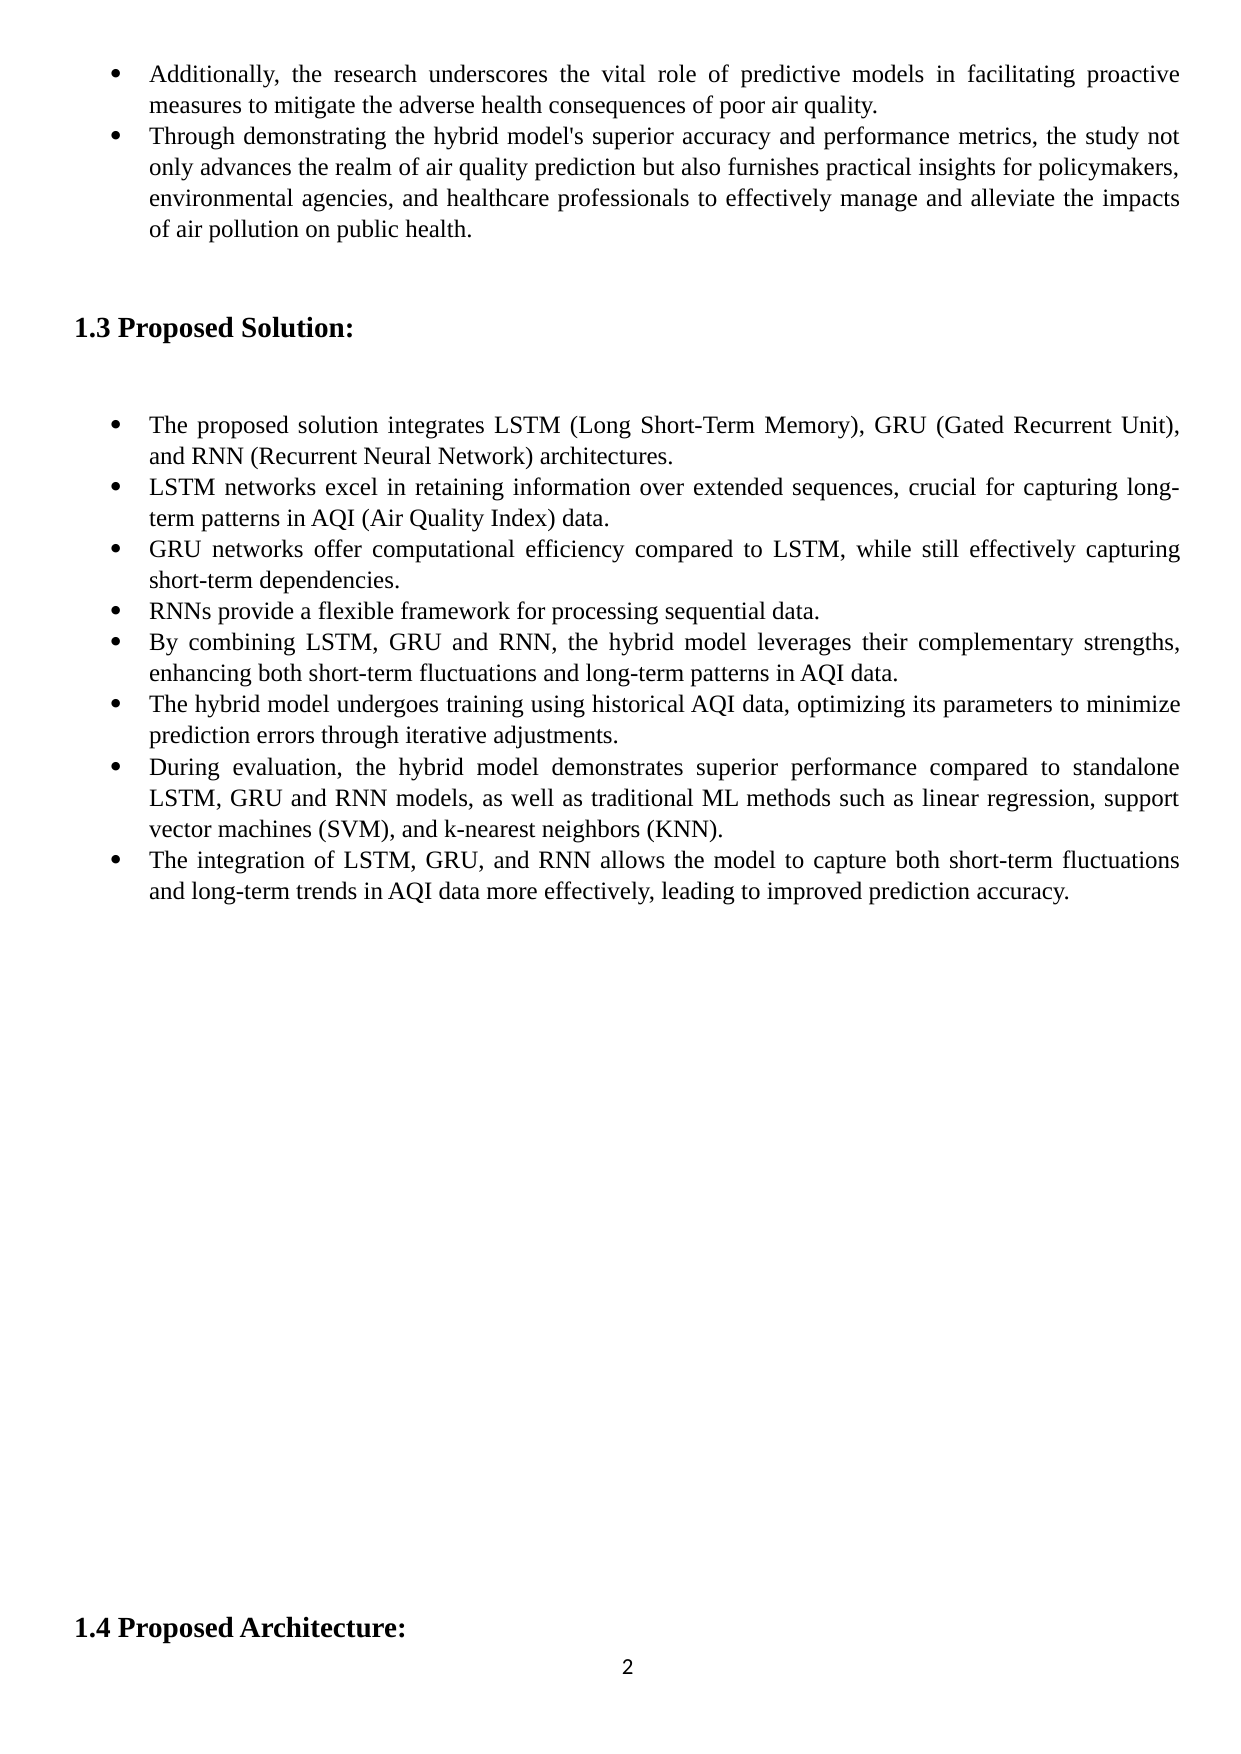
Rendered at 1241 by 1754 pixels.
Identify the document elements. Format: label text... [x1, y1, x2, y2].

list During evaluation, the hybrid model demonstrates superior performance compared to standalone LSTM, GRU and RNN models, as well as traditional ML methods such as linear regression, support vector machines (SVM), and k-nearest neighbors (KNN). [111, 752, 1181, 842]
list The proposed solution integrates LSTM (Long Short-Term Memory), GRU (Gated Recurrent Unit), and RNN (Recurrent Neural Network) architectures. [111, 410, 1181, 470]
list LSTM networks excel in retaining information over extended sequences, crucial for capturing long-term patterns in AQI (Air Quality Index) data. [111, 472, 1181, 532]
list Additionally, the research underscores the vital role of predictive models in facilitating proactive measures to mitigate the adverse health consequences of poor air quality. [111, 59, 1181, 119]
text 1.3 Proposed Solution: [74, 310, 1181, 343]
list RNNs provide a flexible framework for processing sequential data. [111, 596, 1181, 625]
list Through demonstrating the hybrid model's superior accuracy and performance metrics, the study not only advances the realm of air quality prediction but also furnishes practical insights for policymakers, environmental agencies, and healthcare professionals to effectively manage and alleviate the impacts of air pollution on public health. [111, 121, 1181, 243]
list The hybrid model undergoes training using historical AQI data, optimizing its parameters to minimize prediction errors through iterative adjustments. [111, 689, 1181, 749]
list By combining LSTM, GRU and RNN, the hybrid model leverages their complementary strengths, enhancing both short-term fluctuations and long-term patterns in AQI data. [111, 627, 1181, 687]
list GRU networks offer computational efficiency compared to LSTM, while still effectively capturing short-term dependencies. [111, 534, 1181, 594]
list The integration of LSTM, GRU, and RNN allows the model to capture both short-term fluctuations and long-term trends in AQI data more effectively, leading to improved prediction accuracy. [111, 845, 1181, 904]
text 1.4 Proposed Architecture: [74, 1610, 1181, 1644]
